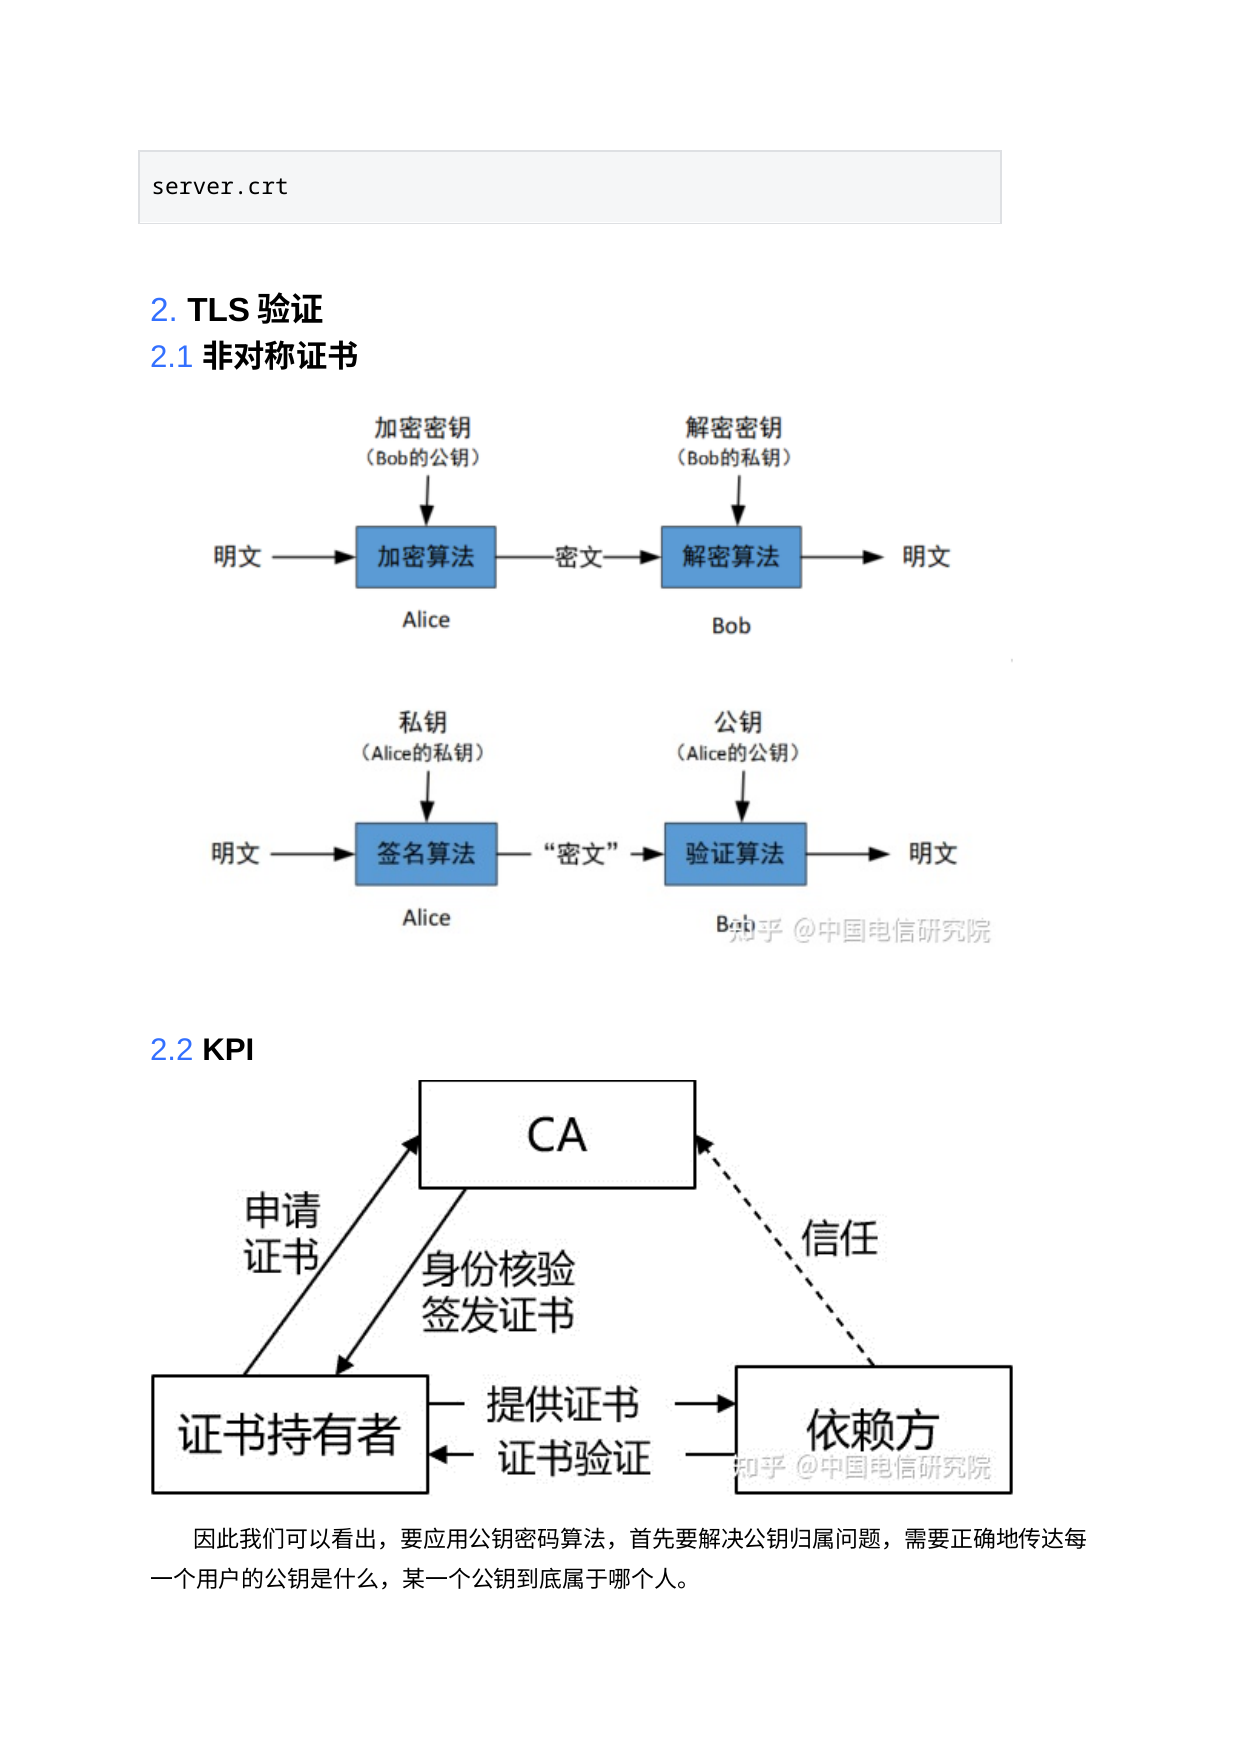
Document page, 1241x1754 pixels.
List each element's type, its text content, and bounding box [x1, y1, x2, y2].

picture [150, 684, 1013, 968]
picture [150, 1080, 1013, 1504]
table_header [140, 152, 1000, 222]
text 因此我们可以看出，要应用公钥密码算法，首先要解决公钥归属问题，需要正确地传达每一个用户的公钥是什么，某一个公钥到底属于哪个人。 [150, 1521, 1090, 1594]
picture [150, 388, 1013, 667]
